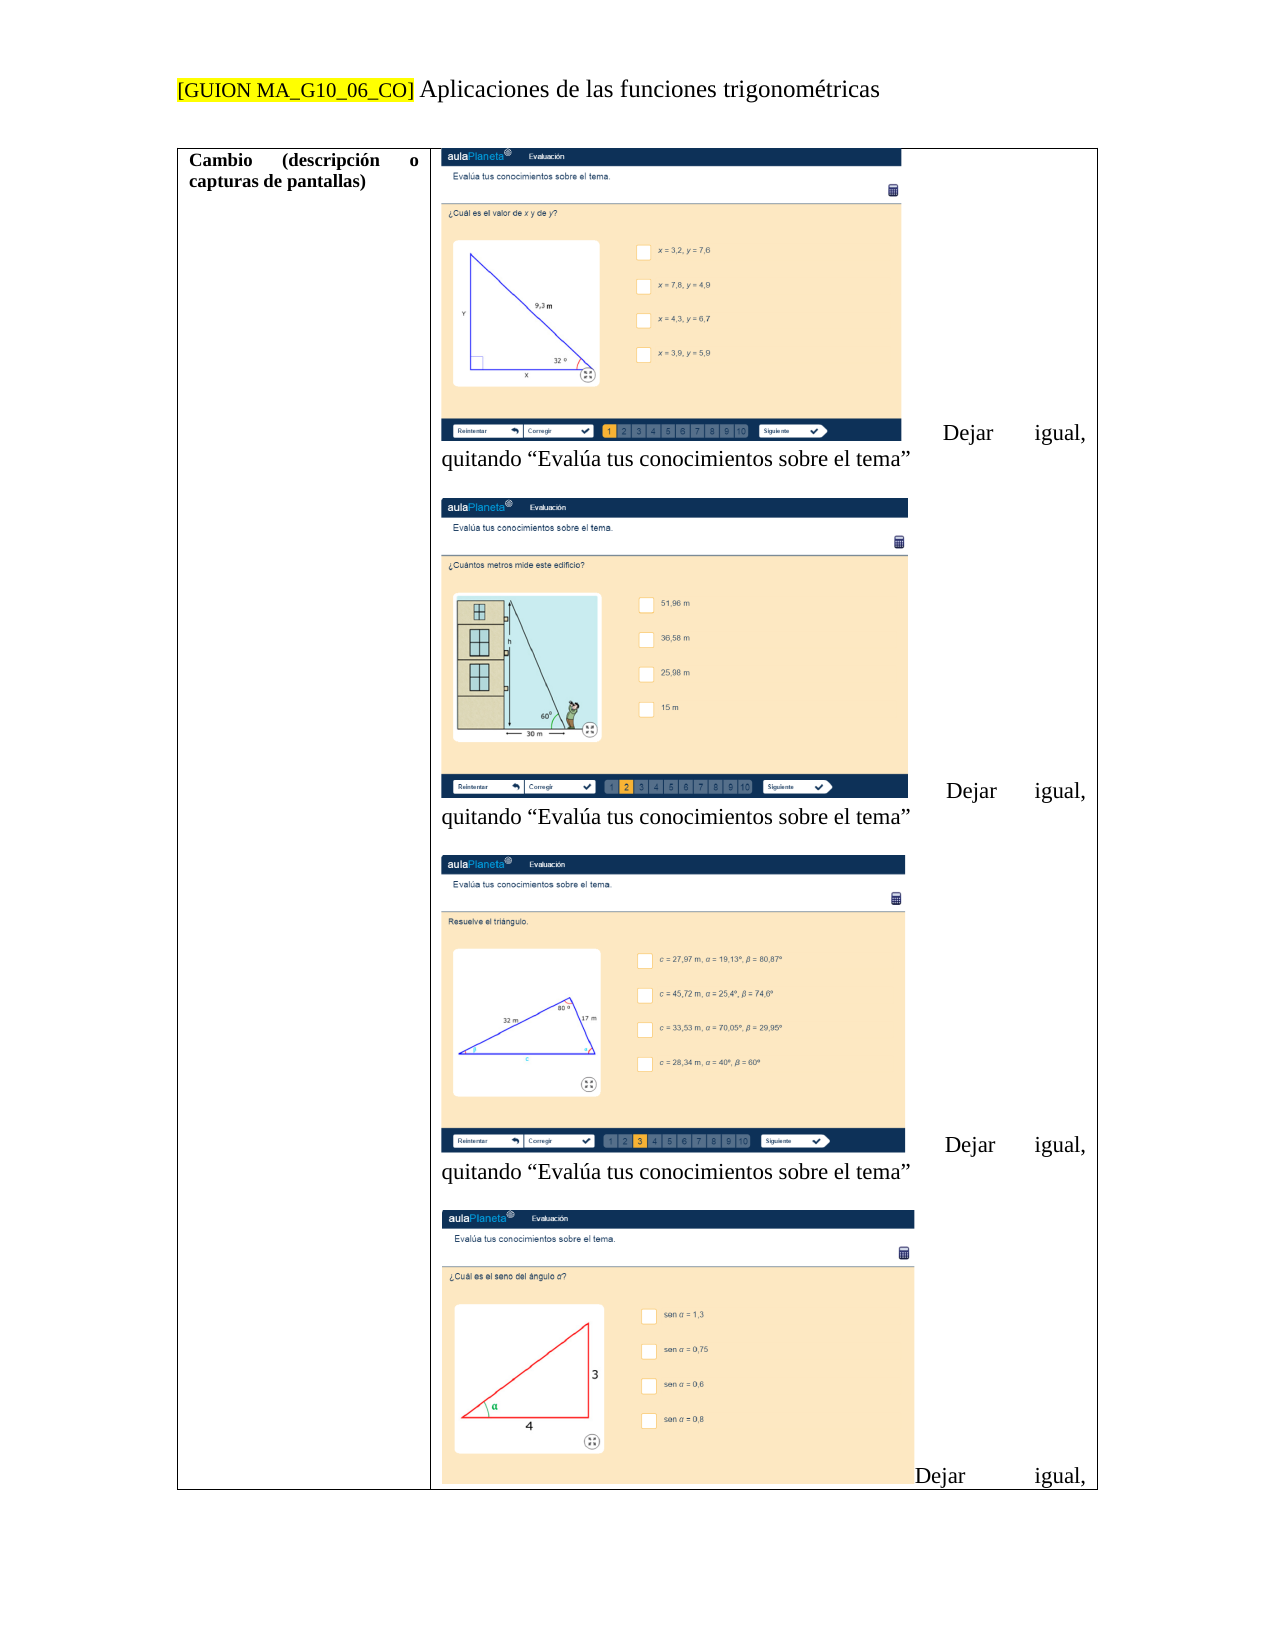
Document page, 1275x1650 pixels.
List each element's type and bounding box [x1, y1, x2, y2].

picture [441, 1210, 915, 1484]
table_cell [178, 149, 430, 1489]
picture [441, 148, 902, 441]
table_cell [431, 149, 1097, 1489]
picture [441, 855, 906, 1153]
picture [441, 498, 908, 798]
